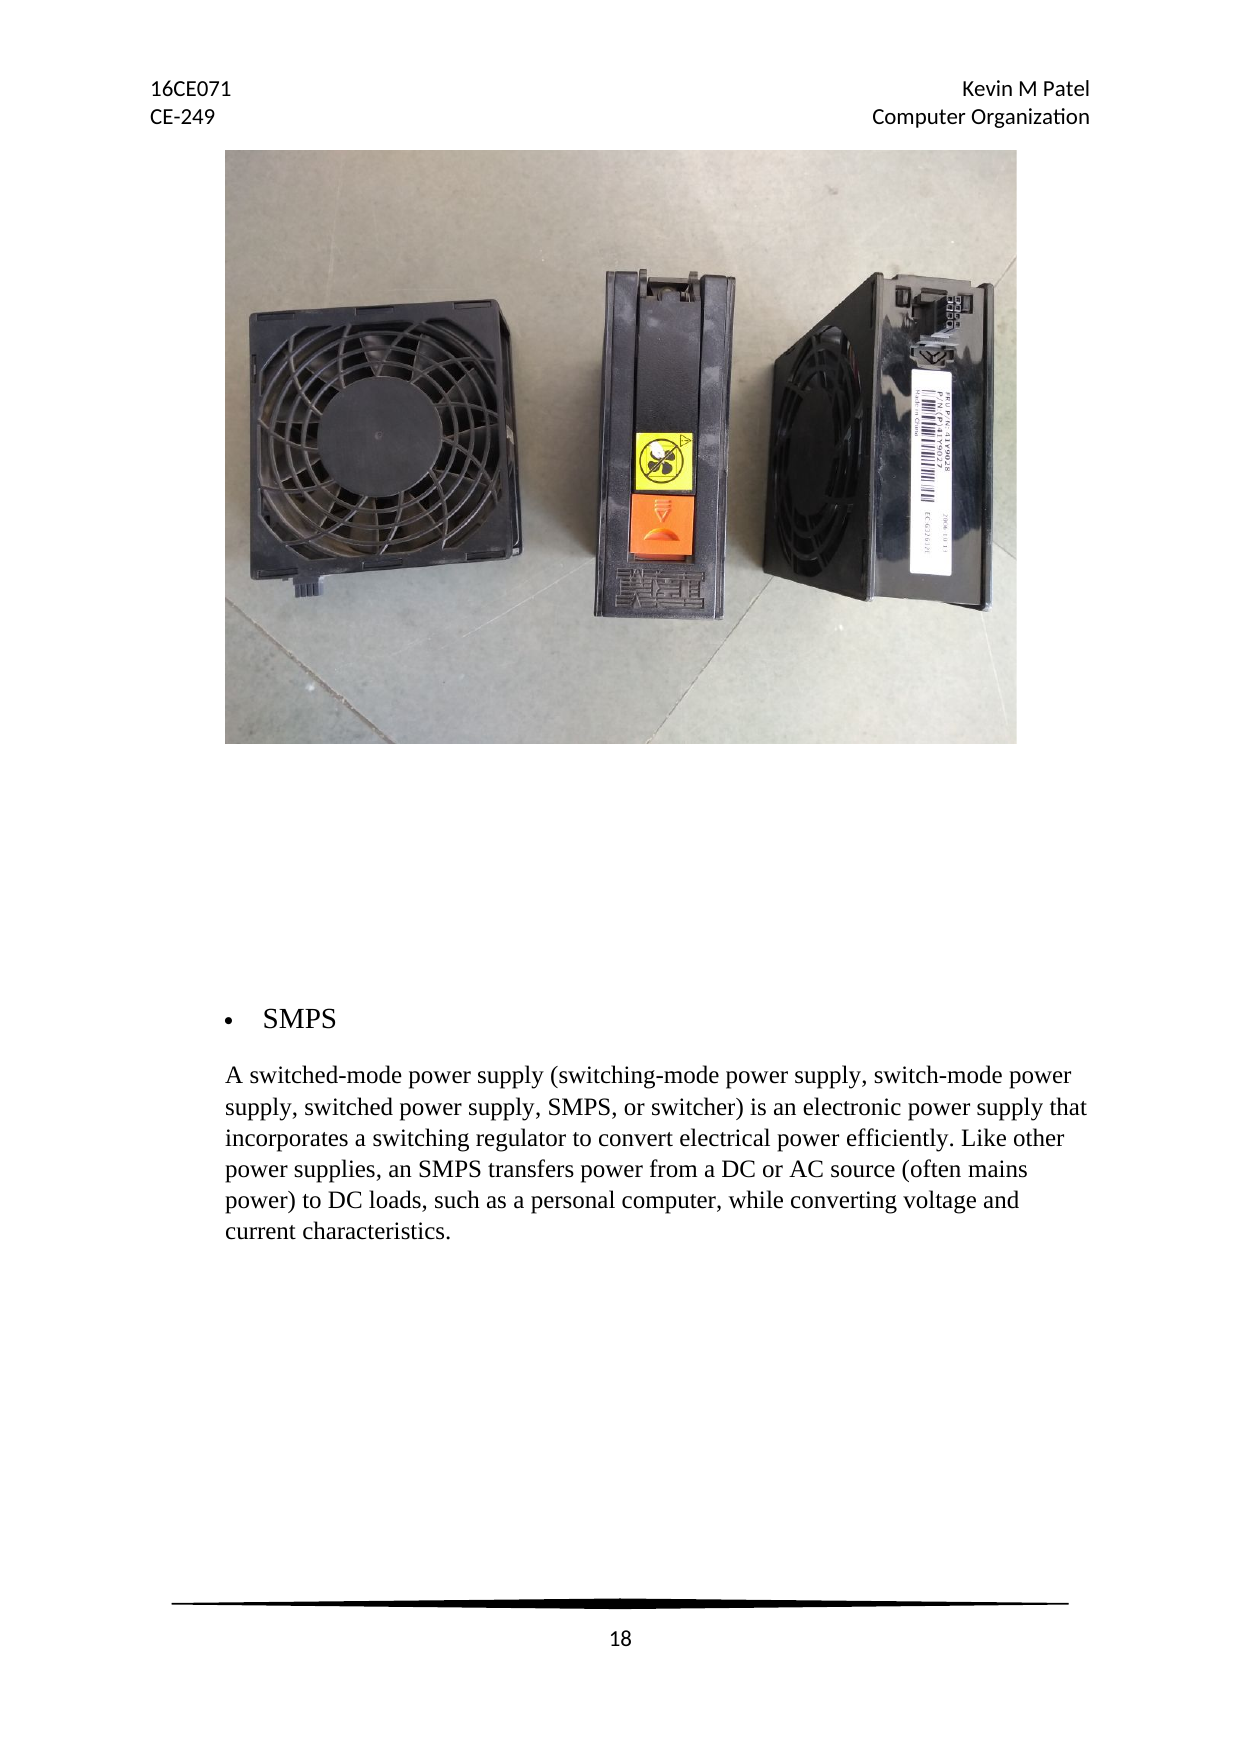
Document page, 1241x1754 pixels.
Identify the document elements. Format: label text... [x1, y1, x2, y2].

list SMPS [225, 1001, 1090, 1035]
picture [225, 150, 1017, 744]
text A switched-mode power supply (switching-mode power supply, switch-mode power supply, switched power supply, SMPS, or switcher) is an electronic power supply that incorporates a switching regulator to convert electrical power efficiently. Like other power supplies, an SMPS transfers power from a DC or AC source (often mains power) to DC loads, such as a personal computer, while converting voltage and current characteristics. [225, 1061, 1090, 1244]
